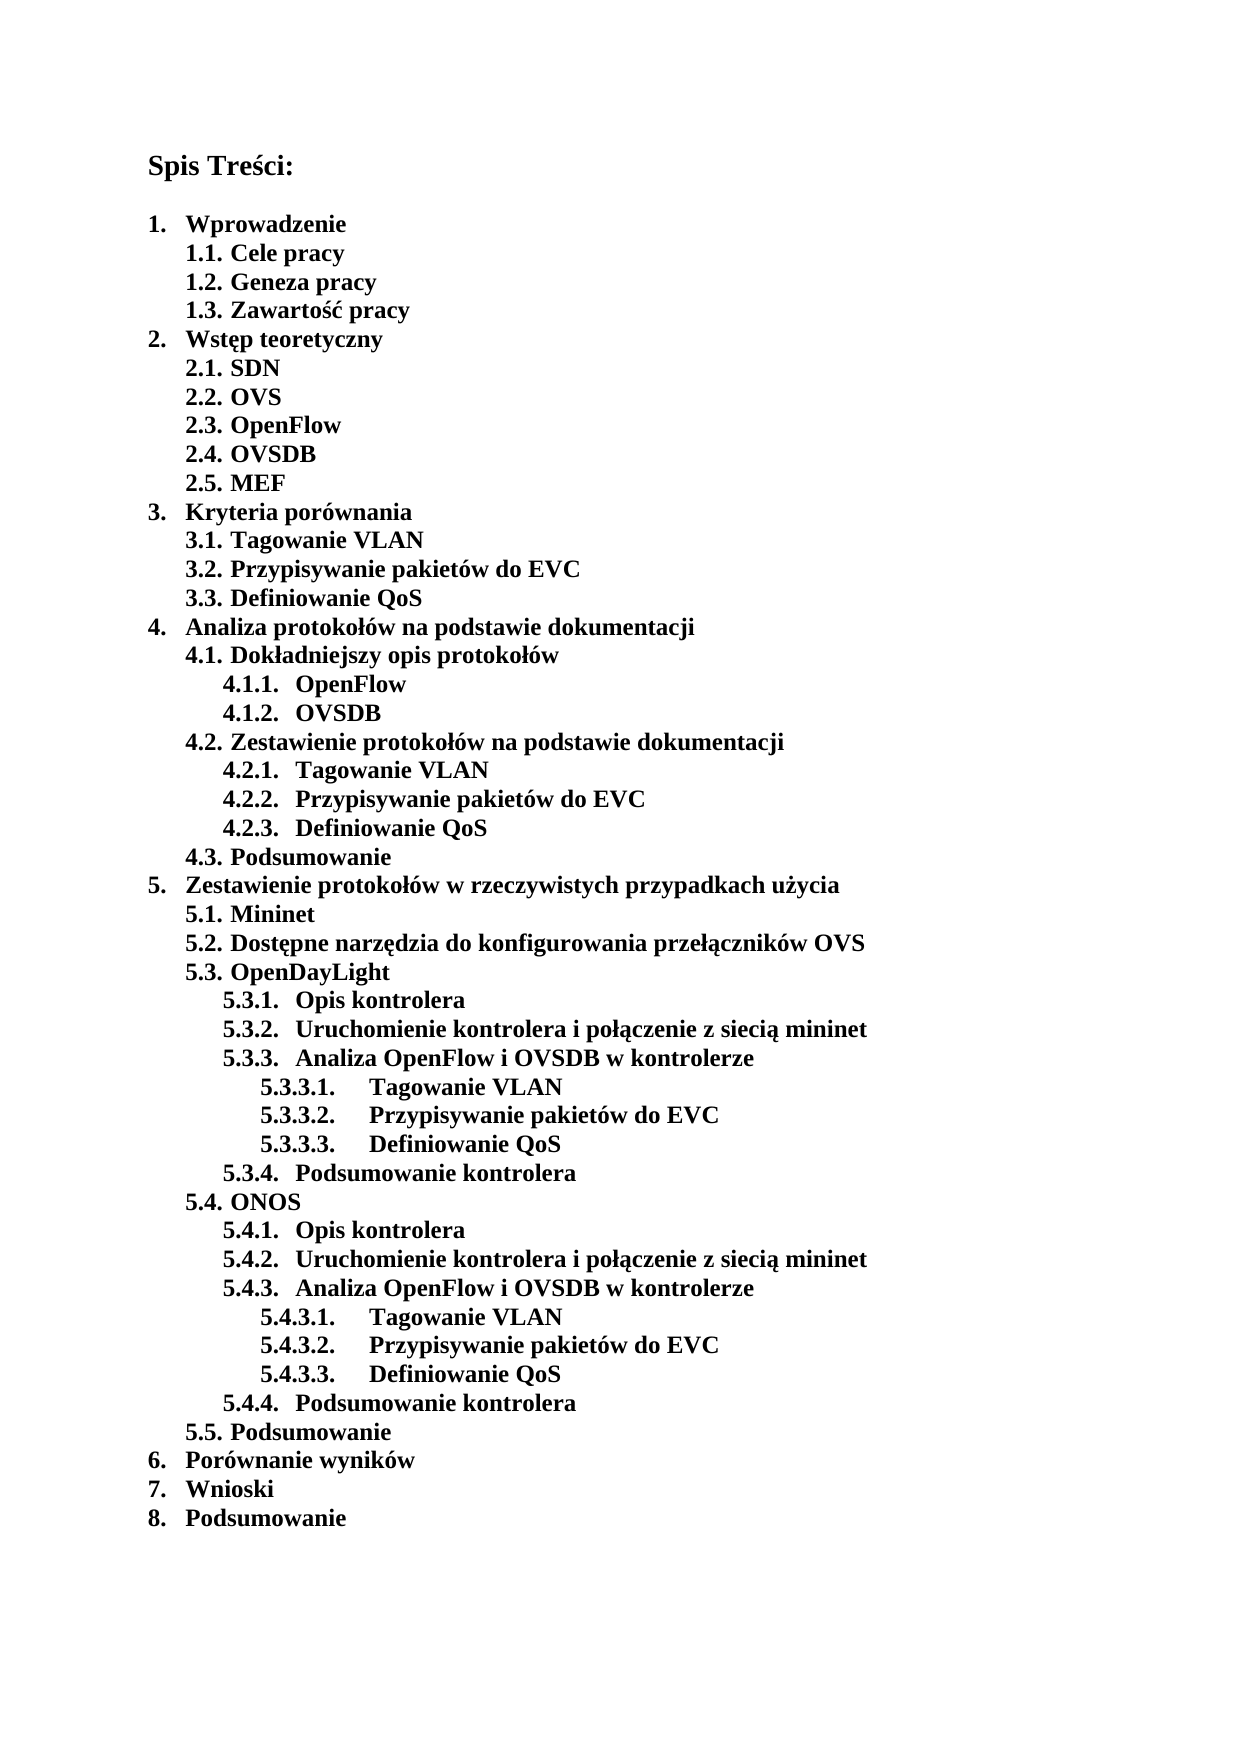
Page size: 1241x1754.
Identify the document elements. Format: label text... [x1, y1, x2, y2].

list Uruchomienie kontrolera i połączenie z siecią mininet [223, 1014, 1093, 1043]
list Przypisywanie pakietów do EVC [223, 784, 1093, 813]
list Podsumowanie kontrolera [223, 1158, 1093, 1187]
list Wnioski [148, 1474, 1093, 1503]
list Definiowanie QoS [260, 1129, 1093, 1158]
list Opis kontrolera [223, 1215, 1093, 1244]
list Tagowanie VLAN [260, 1302, 1093, 1330]
list OVS [185, 382, 1093, 410]
list MEF [185, 468, 1093, 497]
list ONOS [185, 1187, 1093, 1215]
list Przypisywanie pakietów do EVC [260, 1100, 1093, 1129]
list Analiza OpenFlow i OVSDB w kontrolerze [223, 1273, 1093, 1302]
list Wprowadzenie [148, 209, 1093, 238]
list Porównanie wyników [148, 1445, 1093, 1474]
list Analiza OpenFlow i OVSDB w kontrolerze [223, 1043, 1093, 1072]
list Zawartość pracy [185, 295, 1093, 324]
list Podsumowanie kontrolera [223, 1388, 1093, 1417]
list Tagowanie VLAN [260, 1072, 1093, 1100]
list Zestawienie protokołów w rzeczywistych przypadkach użycia [148, 870, 1093, 899]
list Dostępne narzędzia do konfigurowania przełączników OVS [185, 928, 1093, 957]
list Tagowanie VLAN [223, 755, 1093, 784]
list Analiza protokołów na podstawie dokumentacji [148, 612, 1093, 640]
list OVSDB [185, 439, 1093, 468]
list Uruchomienie kontrolera i połączenie z siecią mininet [223, 1244, 1093, 1273]
list OpenDayLight [185, 957, 1093, 985]
list SDN [185, 353, 1093, 382]
list OpenFlow [223, 669, 1093, 698]
list OpenFlow [185, 410, 1093, 439]
list Geneza pracy [185, 267, 1093, 295]
list Opis kontrolera [223, 985, 1093, 1014]
list Definiowanie QoS [260, 1359, 1093, 1388]
list Kryteria porównania [148, 497, 1093, 525]
text Spis Treści: [148, 148, 1093, 209]
list Przypisywanie pakietów do EVC [260, 1330, 1093, 1359]
list Definiowanie QoS [223, 813, 1093, 842]
list Podsumowanie [148, 1503, 1093, 1532]
list Mininet [185, 899, 1093, 928]
list Przypisywanie pakietów do EVC [185, 554, 1093, 583]
list Cele pracy [185, 238, 1093, 267]
list Tagowanie VLAN [185, 525, 1093, 554]
list Podsumowanie [185, 1417, 1093, 1445]
list Definiowanie QoS [185, 583, 1093, 612]
list Podsumowanie [185, 842, 1093, 870]
list Dokładniejszy opis protokołów [185, 640, 1093, 669]
list Zestawienie protokołów na podstawie dokumentacji [185, 727, 1093, 755]
list OVSDB [223, 698, 1093, 727]
list Wstęp teoretyczny [148, 324, 1093, 353]
